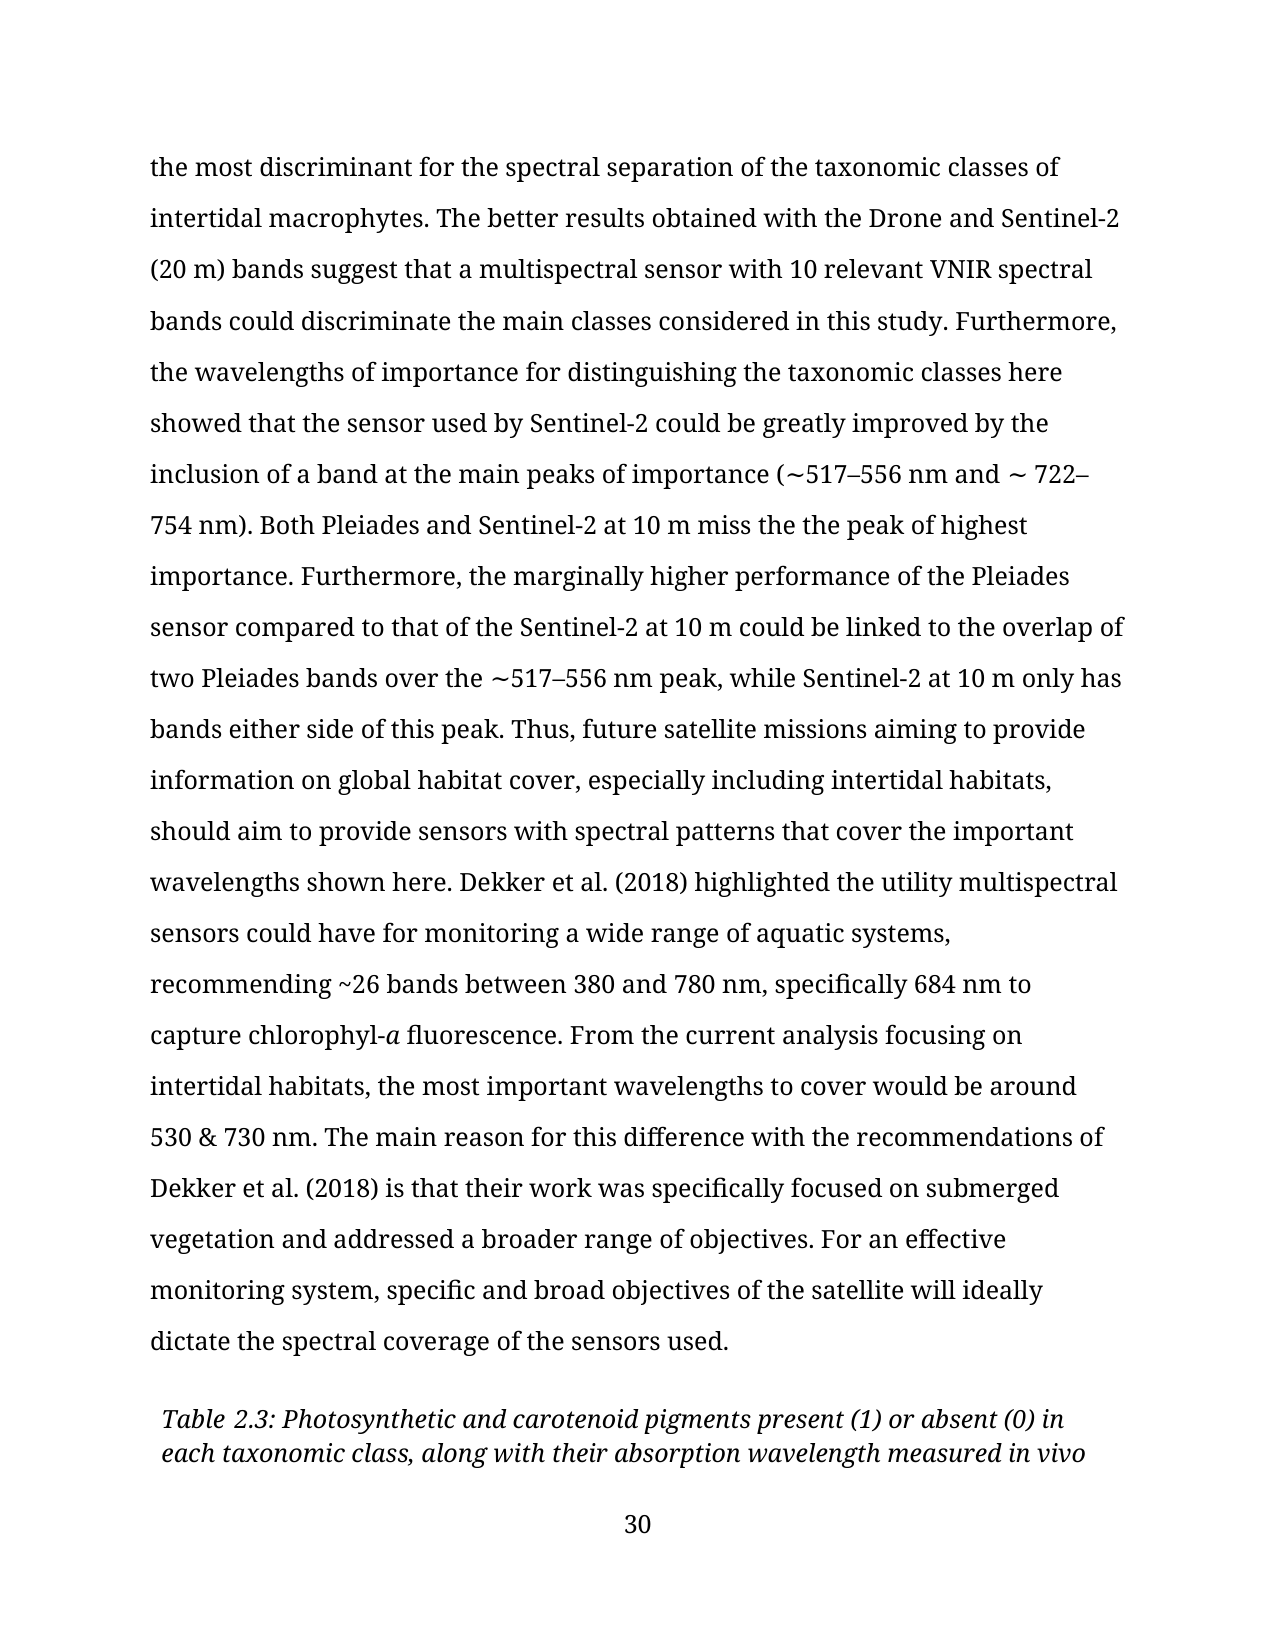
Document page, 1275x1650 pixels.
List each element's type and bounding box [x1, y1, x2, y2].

text [150, 150, 1125, 1358]
table_header [150, 1381, 1125, 1470]
